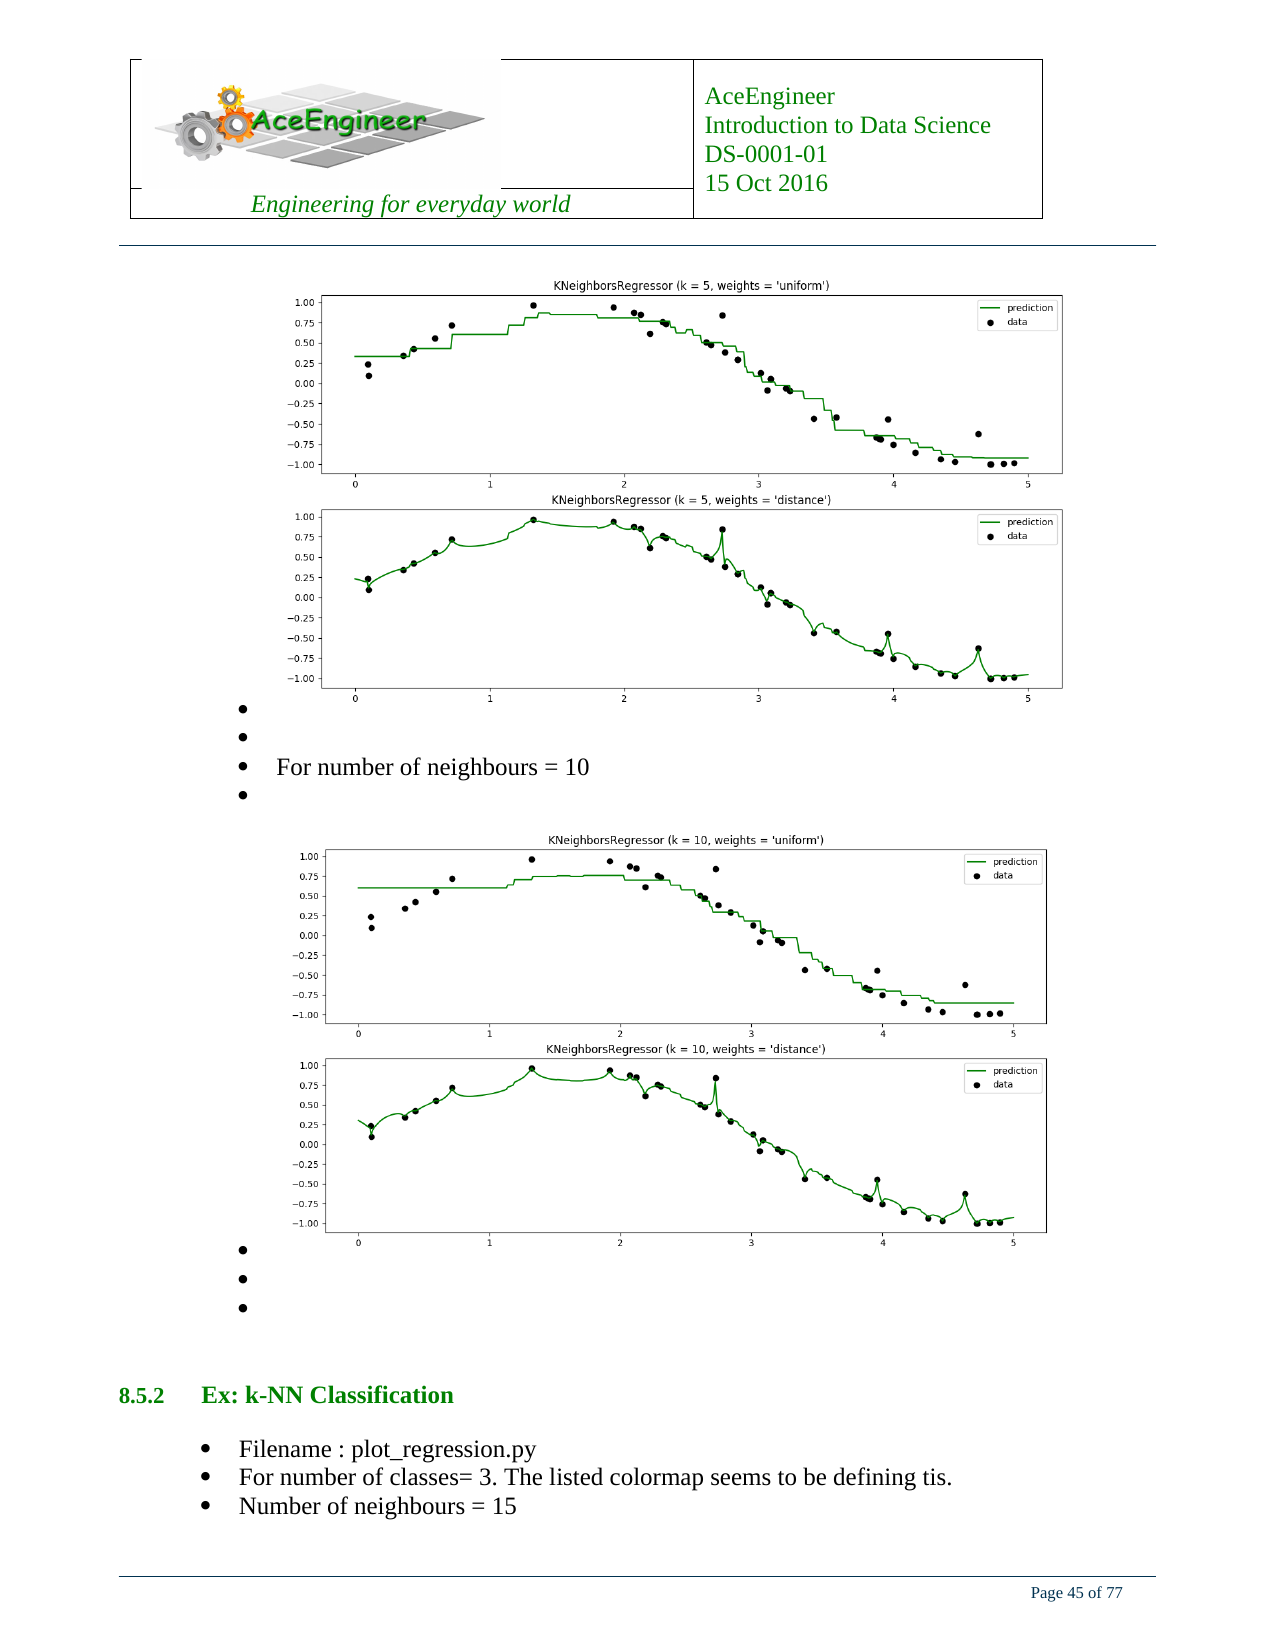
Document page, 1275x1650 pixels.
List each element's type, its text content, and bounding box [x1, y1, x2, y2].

list For number of neighbours = 10 [239, 752, 1156, 781]
list Number of neighbours = 15 [201, 1491, 1156, 1520]
list Filename : plot_regression.py [201, 1434, 1156, 1462]
picture [276, 809, 1066, 1260]
picture [276, 267, 1082, 718]
subtitle Ex: k-NN Classification [118, 1380, 1156, 1409]
list For number of classes= 3. The listed colormap seems to be defining tis. [201, 1462, 1156, 1491]
picture [141, 59, 501, 189]
